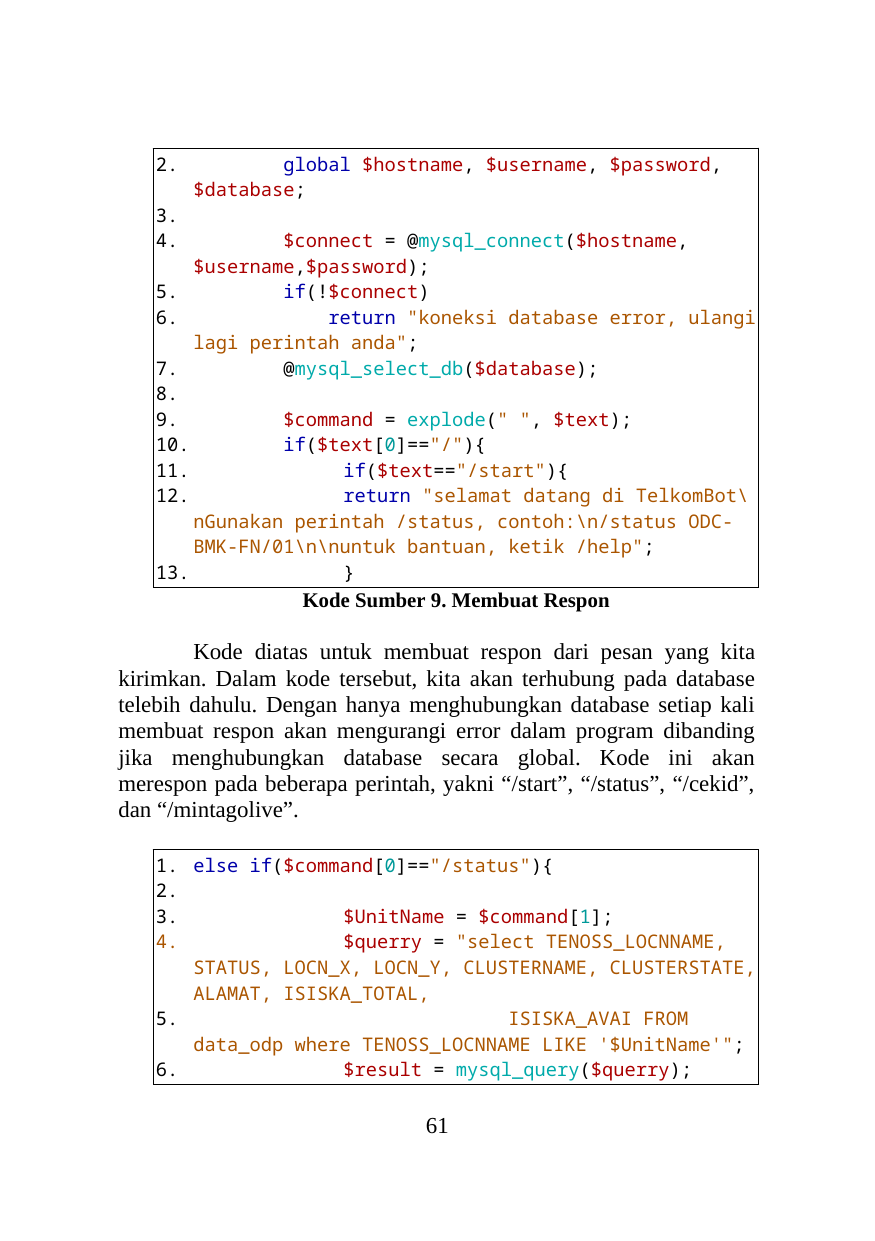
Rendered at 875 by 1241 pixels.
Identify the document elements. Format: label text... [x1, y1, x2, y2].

list if($text=="/start"){ [154, 454, 758, 479]
list global $hostname, $username, $password, $database; [154, 149, 758, 202]
list ISISKA_AVAI FROM data_odp where TENOSS_LOCNNAME LIKE '$UnitName'"; [154, 1002, 758, 1053]
list return "selamat datang di TelkomBot\nGunakan perintah /status, contoh:\n/status ODC-BMK-FN/01\n\nuntuk bantuan, ketik /help"; [154, 479, 758, 556]
list @mysql_select_db($database); [154, 352, 758, 381]
list $command = explode(" ", $text); [154, 403, 758, 428]
list $connect = @mysql_connect($hostname,$username,$password); [154, 224, 758, 275]
list $querry = "select TENOSS_LOCNNAME, STATUS, LOCN_X, LOCN_Y, CLUSTERNAME, CLUSTERSTATE, ALAMAT, ISISKA_TOTAL, [154, 926, 758, 1002]
list if($text[0]=="/"){ [154, 428, 758, 454]
list $UnitName = $command[1]; [154, 900, 758, 926]
list else if($command[0]=="/status"){ [154, 850, 758, 878]
list } [154, 556, 758, 587]
list return "koneksi database error, ulangi lagi perintah anda"; [154, 301, 758, 352]
text Kode Sumber 9. Membuat Respon [156, 588, 756, 612]
text Kode diatas untuk membuat respon dari pesan yang kita kirimkan. Dalam kode tersebut, kita akan terhubung pada database telebih dahulu. Dengan hanya menghubungkan database setiap kali membuat respon akan mengurangi error dalam program dibanding jika menghubungkan database secara global. Kode ini akan merespon pada beberapa perintah, yakni “/start”, “/status”, “/cekid”, dan “/mintagolive”. [118, 638, 756, 823]
list if(!$connect) [154, 275, 758, 301]
list $result = mysql_query($querry); [154, 1053, 758, 1084]
